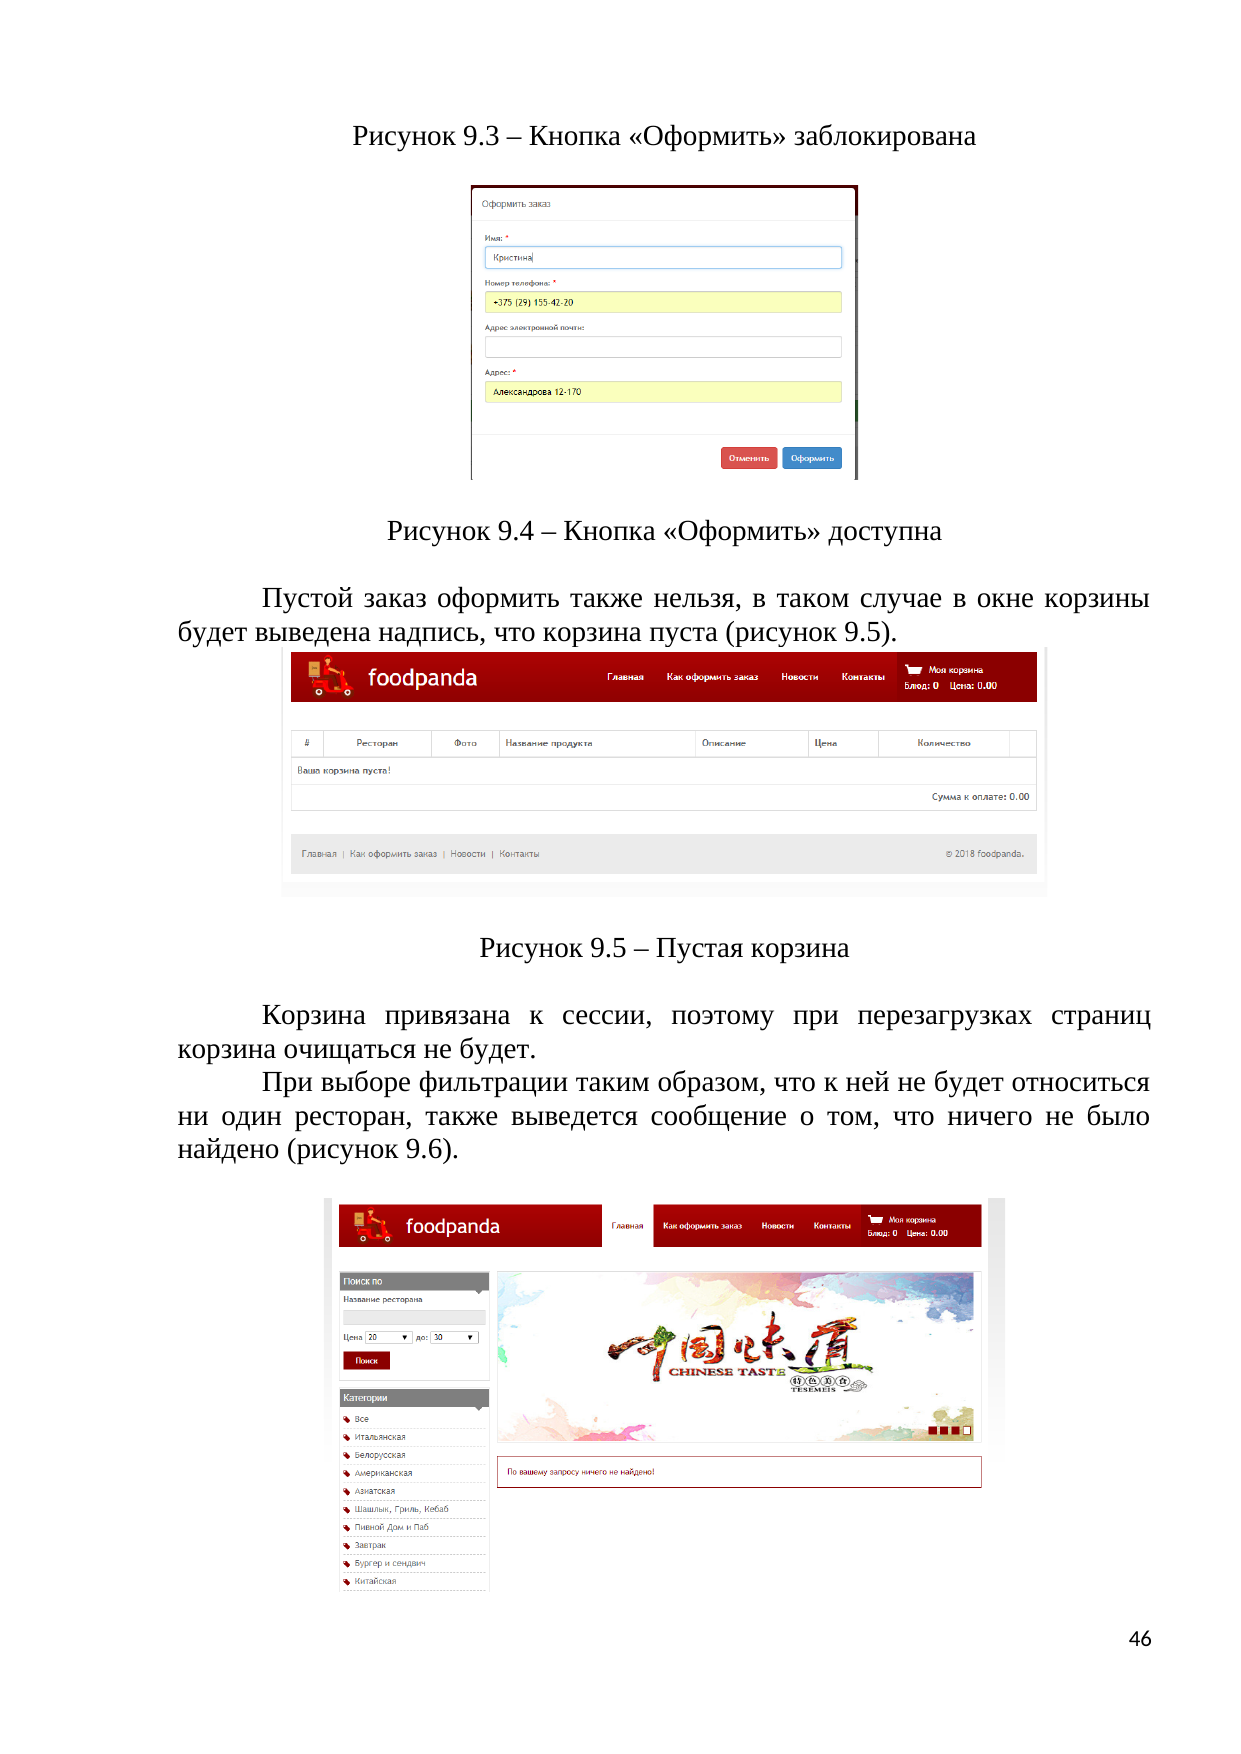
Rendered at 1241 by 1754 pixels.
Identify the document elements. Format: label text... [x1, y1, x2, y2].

picture [323, 1198, 1005, 1592]
text Рисунок 9.4 – Кнопка «Оформить» доступна [177, 513, 1152, 547]
text Рисунок 9.5 – Пустая корзина [177, 930, 1152, 964]
text Корзина привязана к сессии, поэтому при перезагрузках страниц корзина очищаться не будет. [177, 997, 1152, 1064]
text При выборе фильтрации таким образом, что к ней не будет относиться ни один ресторан, также выведется сообщение о том, что ничего не было найдено (рисунок 9.6). [177, 1064, 1152, 1165]
text Рисунок 9.3 – Кнопка «Оформить» заблокирована [177, 118, 1152, 152]
text Пустой заказ оформить также нельзя, в таком случае в окне корзины будет выведена надпись, что корзина пуста (рисунок 9.5). [177, 580, 1152, 647]
picture [281, 647, 1048, 897]
picture [470, 185, 859, 480]
